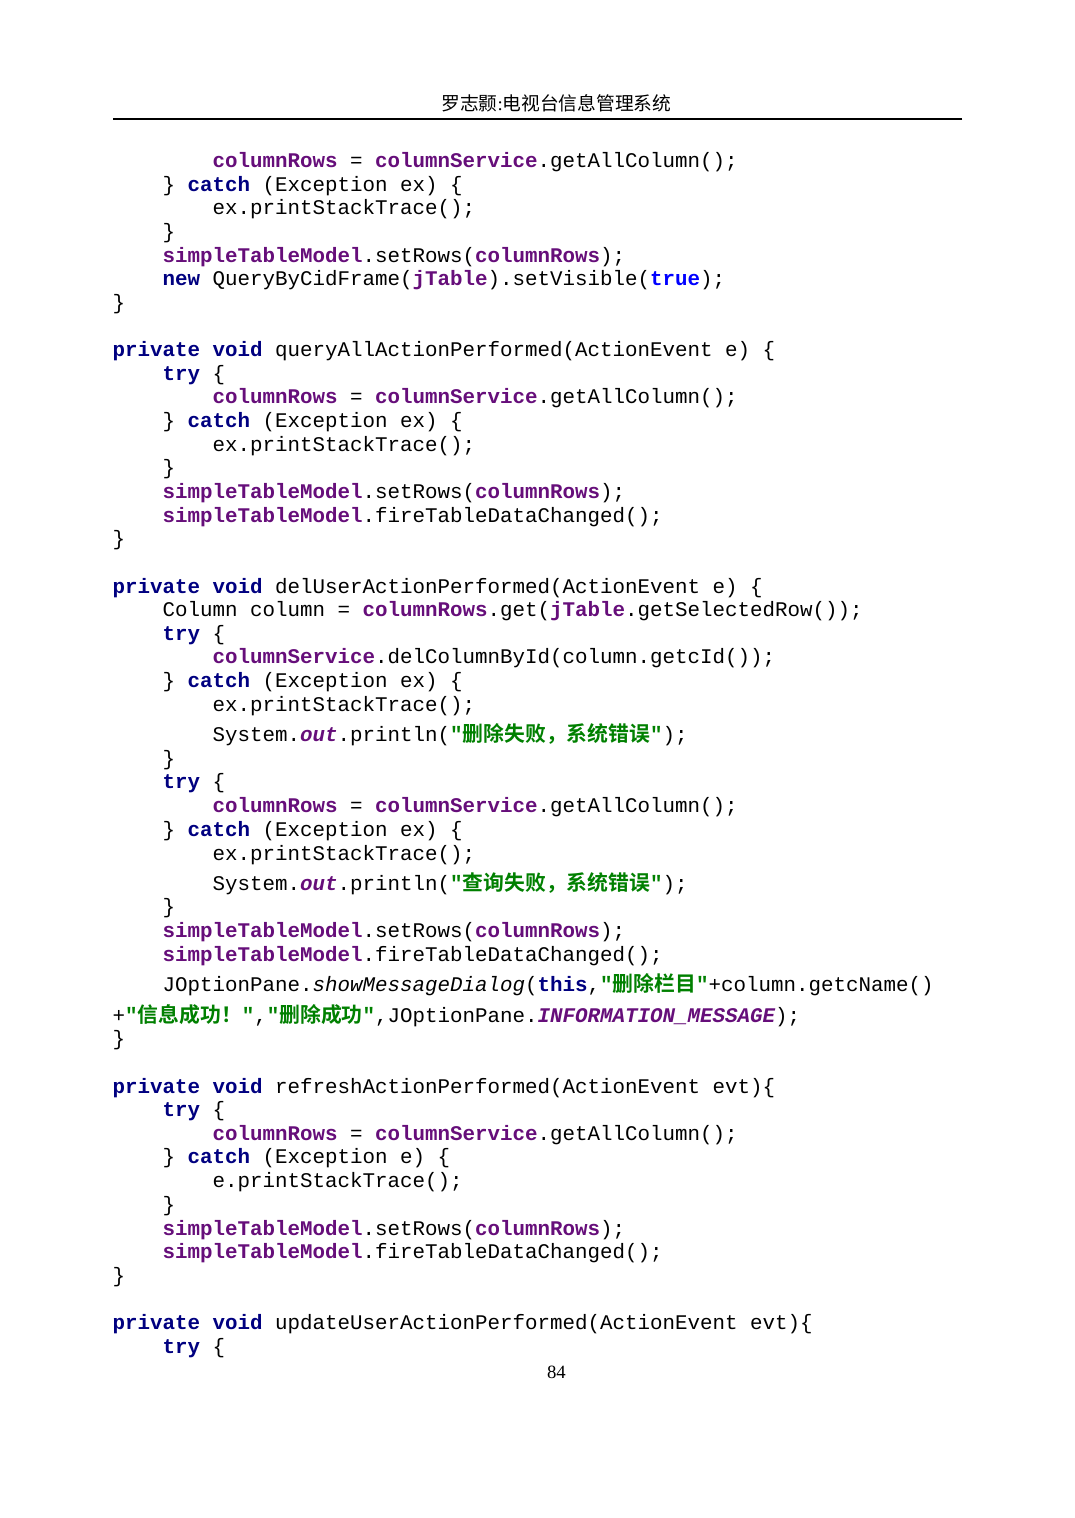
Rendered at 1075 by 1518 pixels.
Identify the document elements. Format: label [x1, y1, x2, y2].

text [112, 150, 962, 1359]
